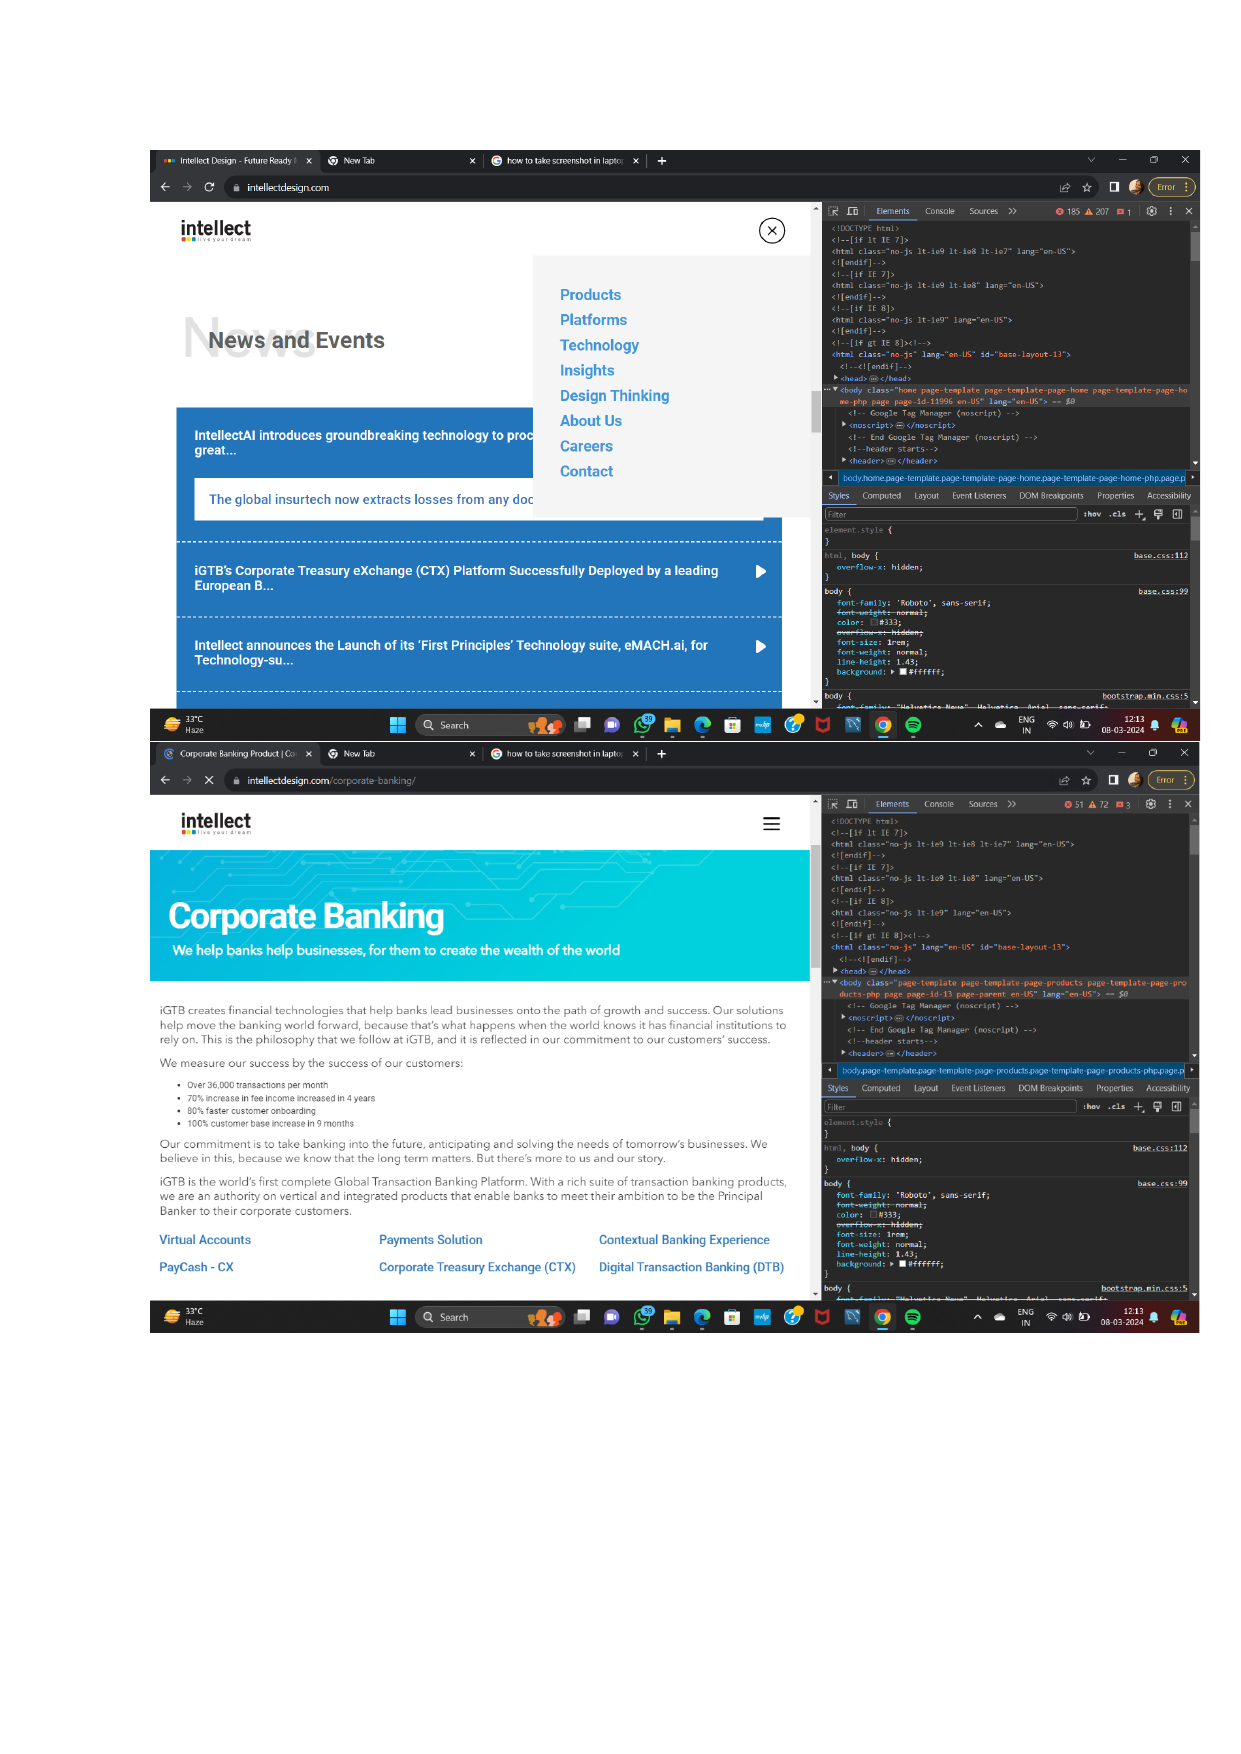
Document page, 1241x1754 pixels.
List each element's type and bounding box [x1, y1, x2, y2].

picture [150, 150, 1200, 741]
picture [150, 742, 1200, 1333]
